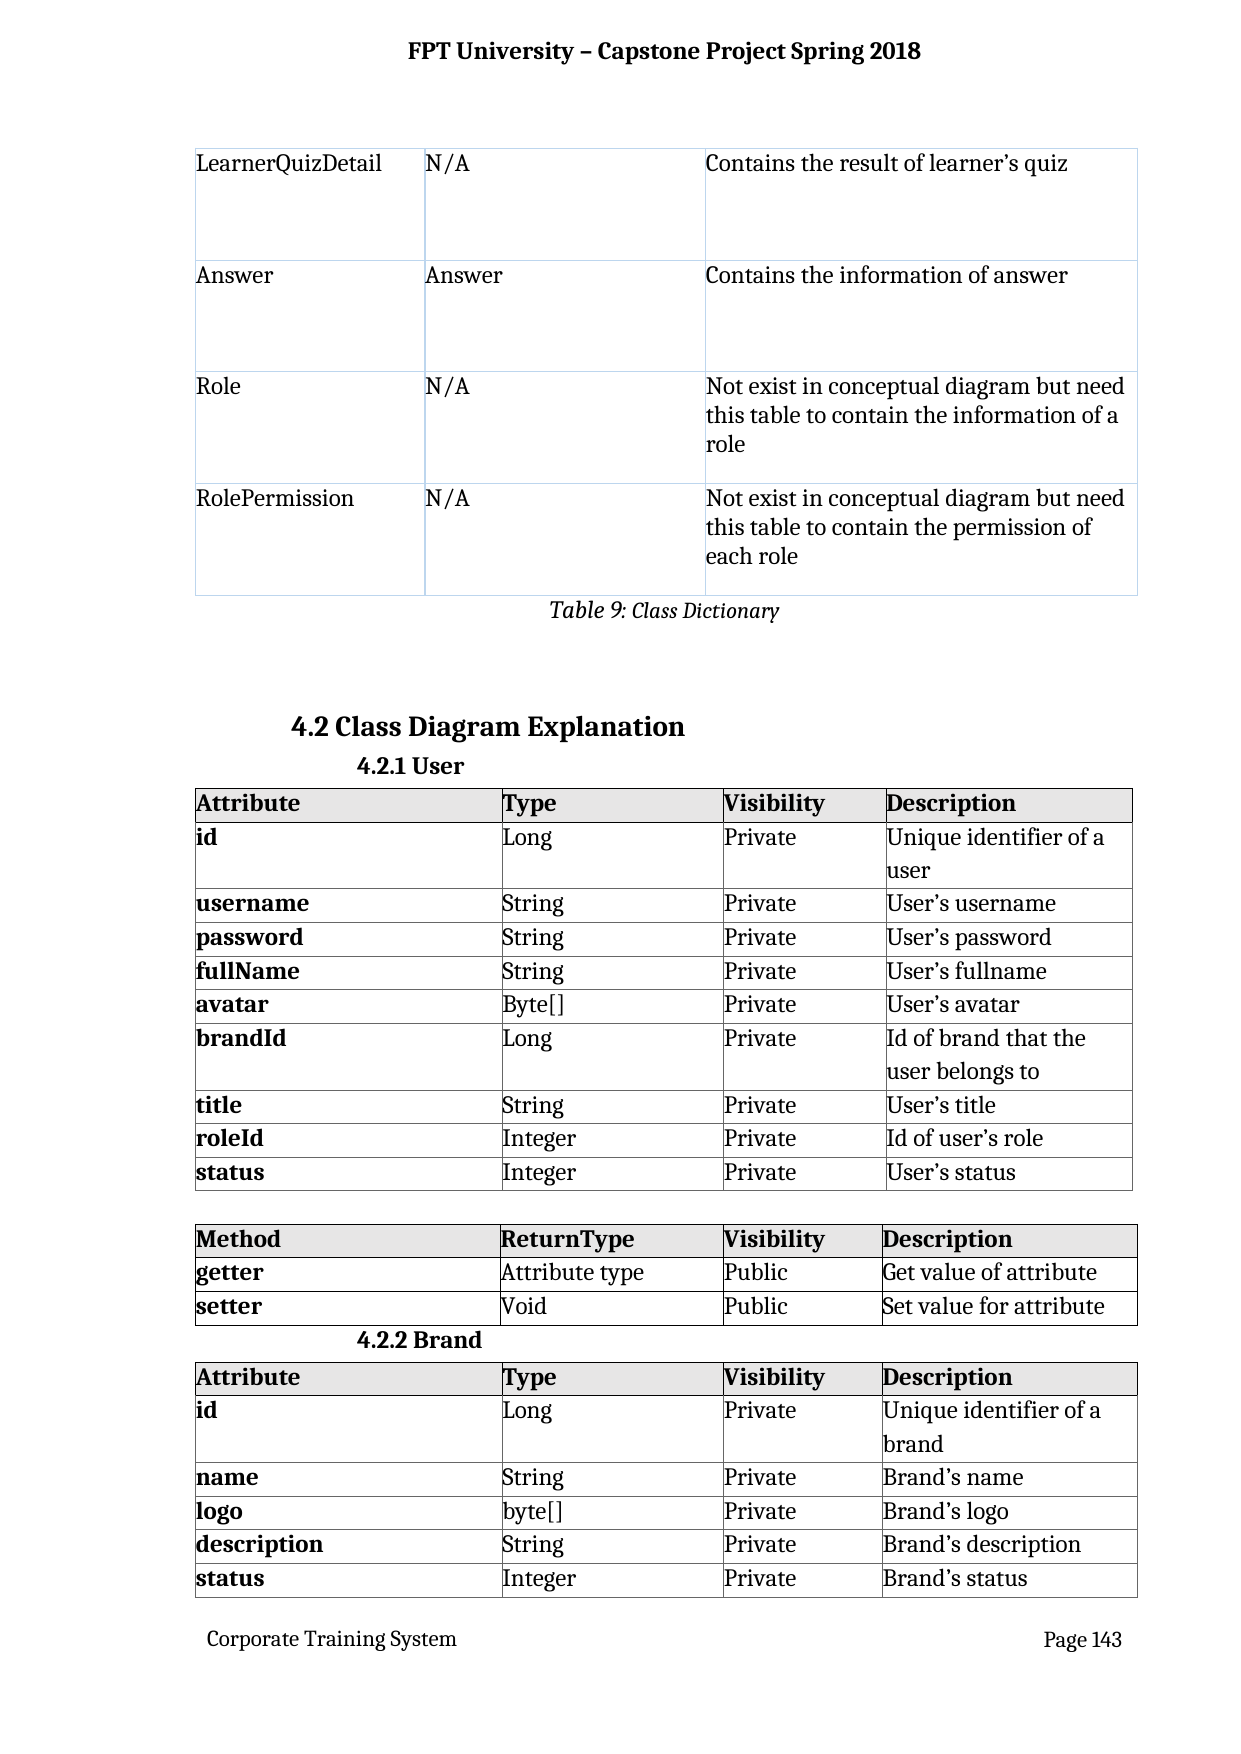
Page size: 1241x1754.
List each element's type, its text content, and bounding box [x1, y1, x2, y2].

table_cell Private [724, 823, 886, 888]
table_cell String [503, 1463, 723, 1496]
text Table 9: Class Dictionary [207, 596, 1122, 624]
table_cell String [503, 889, 723, 922]
table_cell password [196, 923, 502, 956]
table_cell brandId [196, 1024, 502, 1089]
table_cell Private [724, 1530, 882, 1563]
table_cell fullName [196, 957, 502, 989]
table_cell Long [503, 1024, 723, 1089]
table_cell username [196, 889, 502, 922]
table_cell logo [196, 1497, 502, 1529]
table_cell User’s title [887, 1091, 1132, 1123]
table_cell Not exist in conceptual diagram but need this table to contain the permission of each role [706, 484, 1137, 595]
table_cell id [196, 823, 502, 888]
table_header Visibility [724, 789, 886, 822]
table_cell Void [501, 1292, 723, 1324]
table_cell Set value for attribute [883, 1292, 1137, 1324]
table_cell Private [724, 889, 886, 922]
table_cell Brand’s name [883, 1463, 1137, 1496]
table_cell Long [503, 823, 723, 888]
table_cell Integer [503, 1158, 723, 1190]
table_cell Contains the result of learner’s quiz [706, 149, 1137, 259]
table_cell title [196, 1091, 502, 1123]
table_header ReturnType [501, 1225, 723, 1257]
table_cell status [196, 1564, 502, 1597]
table_cell Answer [426, 261, 705, 371]
table_cell Id of user’s role [887, 1124, 1132, 1157]
table_cell Private [724, 1497, 882, 1529]
table_cell Unique identifier of a brand [883, 1396, 1137, 1462]
table_cell Get value of attribute [883, 1258, 1137, 1291]
table_cell Byte[] [503, 990, 723, 1023]
table_header Visibility [724, 1363, 882, 1395]
table_cell Private [724, 957, 886, 989]
table_cell Private [724, 990, 886, 1023]
table_cell Long [503, 1396, 723, 1462]
table_header Description [883, 1363, 1137, 1395]
table_cell Public [724, 1292, 882, 1324]
table_cell RolePermission [196, 484, 424, 595]
table_header Attribute [196, 789, 502, 822]
subtitle 4.2.2 Brand [357, 1326, 1124, 1354]
table_cell Private [724, 1024, 886, 1089]
table_header Description [883, 1225, 1137, 1257]
subtitle 4.2 Class Diagram Explanation [291, 710, 1122, 743]
table_cell status [196, 1158, 502, 1190]
table_cell avatar [196, 990, 502, 1023]
table_cell Not exist in conceptual diagram but need this table to contain the information of a role [706, 372, 1137, 483]
table_cell Private [724, 1158, 886, 1190]
table_header Visibility [724, 1225, 882, 1257]
table_cell String [503, 957, 723, 989]
table_cell Private [724, 1564, 882, 1597]
table_cell roleId [196, 1124, 502, 1157]
table_cell Public [724, 1258, 882, 1291]
table_cell Role [196, 372, 424, 483]
table_cell description [196, 1530, 502, 1563]
table_cell Private [724, 1091, 886, 1123]
table_cell N/A [426, 149, 705, 259]
table_cell setter [196, 1292, 500, 1324]
table_cell String [503, 923, 723, 956]
table_cell name [196, 1463, 502, 1496]
table_cell Brand’s logo [883, 1497, 1137, 1529]
table_cell Integer [503, 1124, 723, 1157]
table_cell Attribute type [501, 1258, 723, 1291]
table_cell User’s status [887, 1158, 1132, 1190]
table_cell N/A [426, 372, 705, 483]
table_cell String [503, 1530, 723, 1563]
table_cell Integer [503, 1564, 723, 1597]
table_header Attribute [196, 1363, 502, 1395]
table_header Method [196, 1225, 500, 1257]
table_cell N/A [426, 484, 705, 595]
table_cell Id of brand that the user belongs to [887, 1024, 1132, 1089]
table_cell Answer [196, 261, 424, 371]
table_cell Private [724, 1463, 882, 1496]
table_cell String [503, 1091, 723, 1123]
table_cell User’s password [887, 923, 1132, 956]
table_cell User’s fullname [887, 957, 1132, 989]
table_header Description [887, 789, 1132, 822]
table_cell Unique identifier of a user [887, 823, 1132, 888]
table_cell Brand’s status [883, 1564, 1137, 1597]
table_cell Private [724, 923, 886, 956]
table_cell getter [196, 1258, 500, 1291]
table_cell Private [724, 1396, 882, 1462]
table_cell User’s username [887, 889, 1132, 922]
table_cell Brand’s description [883, 1530, 1137, 1563]
table_cell Private [724, 1124, 886, 1157]
subtitle 4.2.1 User [357, 752, 1124, 781]
table_cell id [196, 1396, 502, 1462]
table_header Type [503, 1363, 723, 1395]
table_cell Contains the information of answer [706, 261, 1137, 371]
table_cell byte[] [503, 1497, 723, 1529]
table_header Type [503, 789, 723, 822]
table_cell User’s avatar [887, 990, 1132, 1023]
table_cell LearnerQuizDetail [196, 149, 424, 259]
